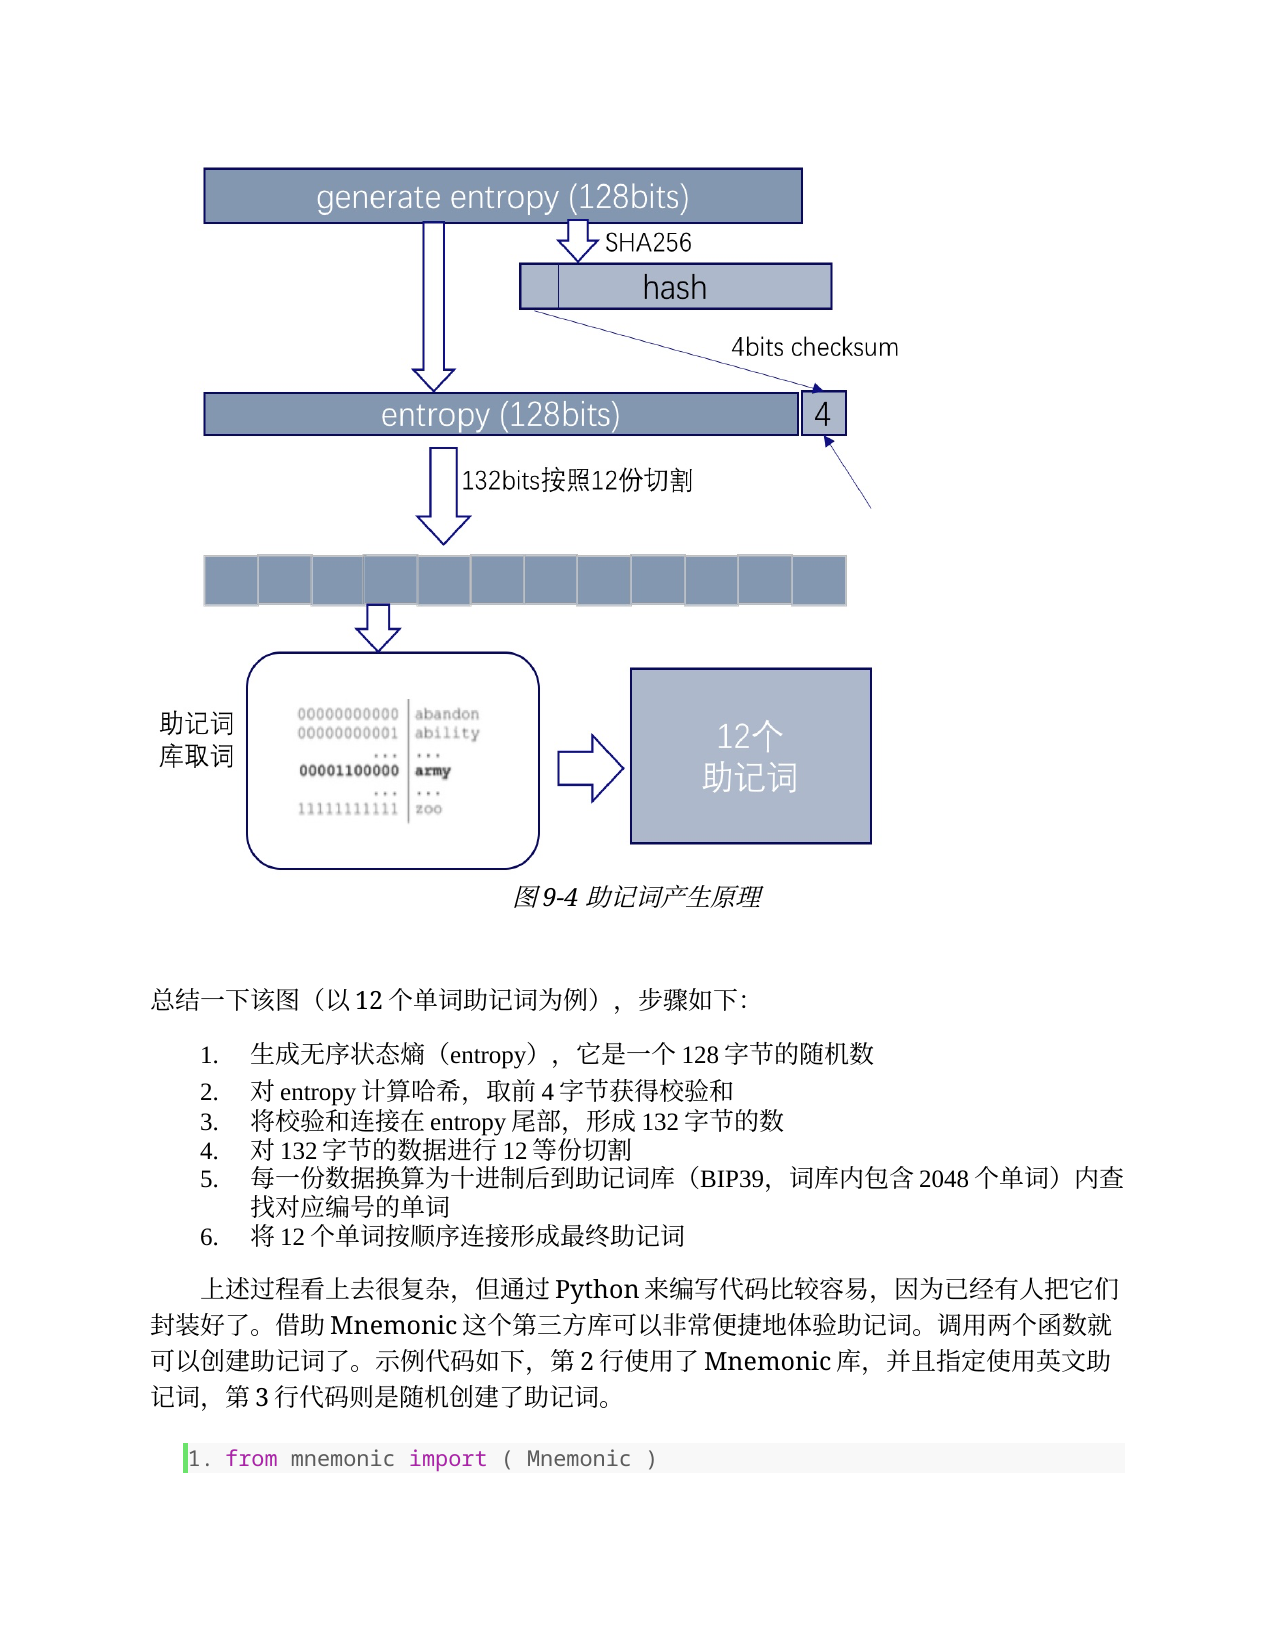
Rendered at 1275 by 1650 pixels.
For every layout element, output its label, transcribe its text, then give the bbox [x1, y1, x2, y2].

text 上述过程看上去很复杂，但通过Python来编写代码比较容易，因为已经有人把它们封装好了。借助Mnemonic这个第三方库可以非常便捷地体验助记词。调用两个函数就可以创建助记词了。示例代码如下，第2行使用了Mnemonic库，并且指定使用英文助记词，第3行代码则是随机创建了助记词。 [150, 1269, 1125, 1414]
list 将校验和连接在entropy尾部，形成132字节的数 [200, 1107, 1125, 1136]
text 图9-4 助记词产生原理 [150, 878, 1125, 914]
list 生成无序状态熵（entropy），它是一个128字节的随机数 [200, 1035, 1125, 1071]
list 每一份数据换算为十进制后到助记词库（BIP39，词库内包含2048个单词）内查找对应编号的单词 [200, 1164, 1125, 1222]
picture [150, 150, 903, 879]
list 将12个单词按顺序连接形成最终助记词 [200, 1222, 1125, 1251]
list 对entropy计算哈希，取前4字节获得校验和 [200, 1071, 1125, 1107]
text 总结一下该图（以12个单词助记词为例），步骤如下： [150, 980, 1125, 1016]
list 对132字节的数据进行12等份切割 [200, 1136, 1125, 1164]
list from mnemonic import ( Mnemonic ) [188, 1443, 1125, 1473]
